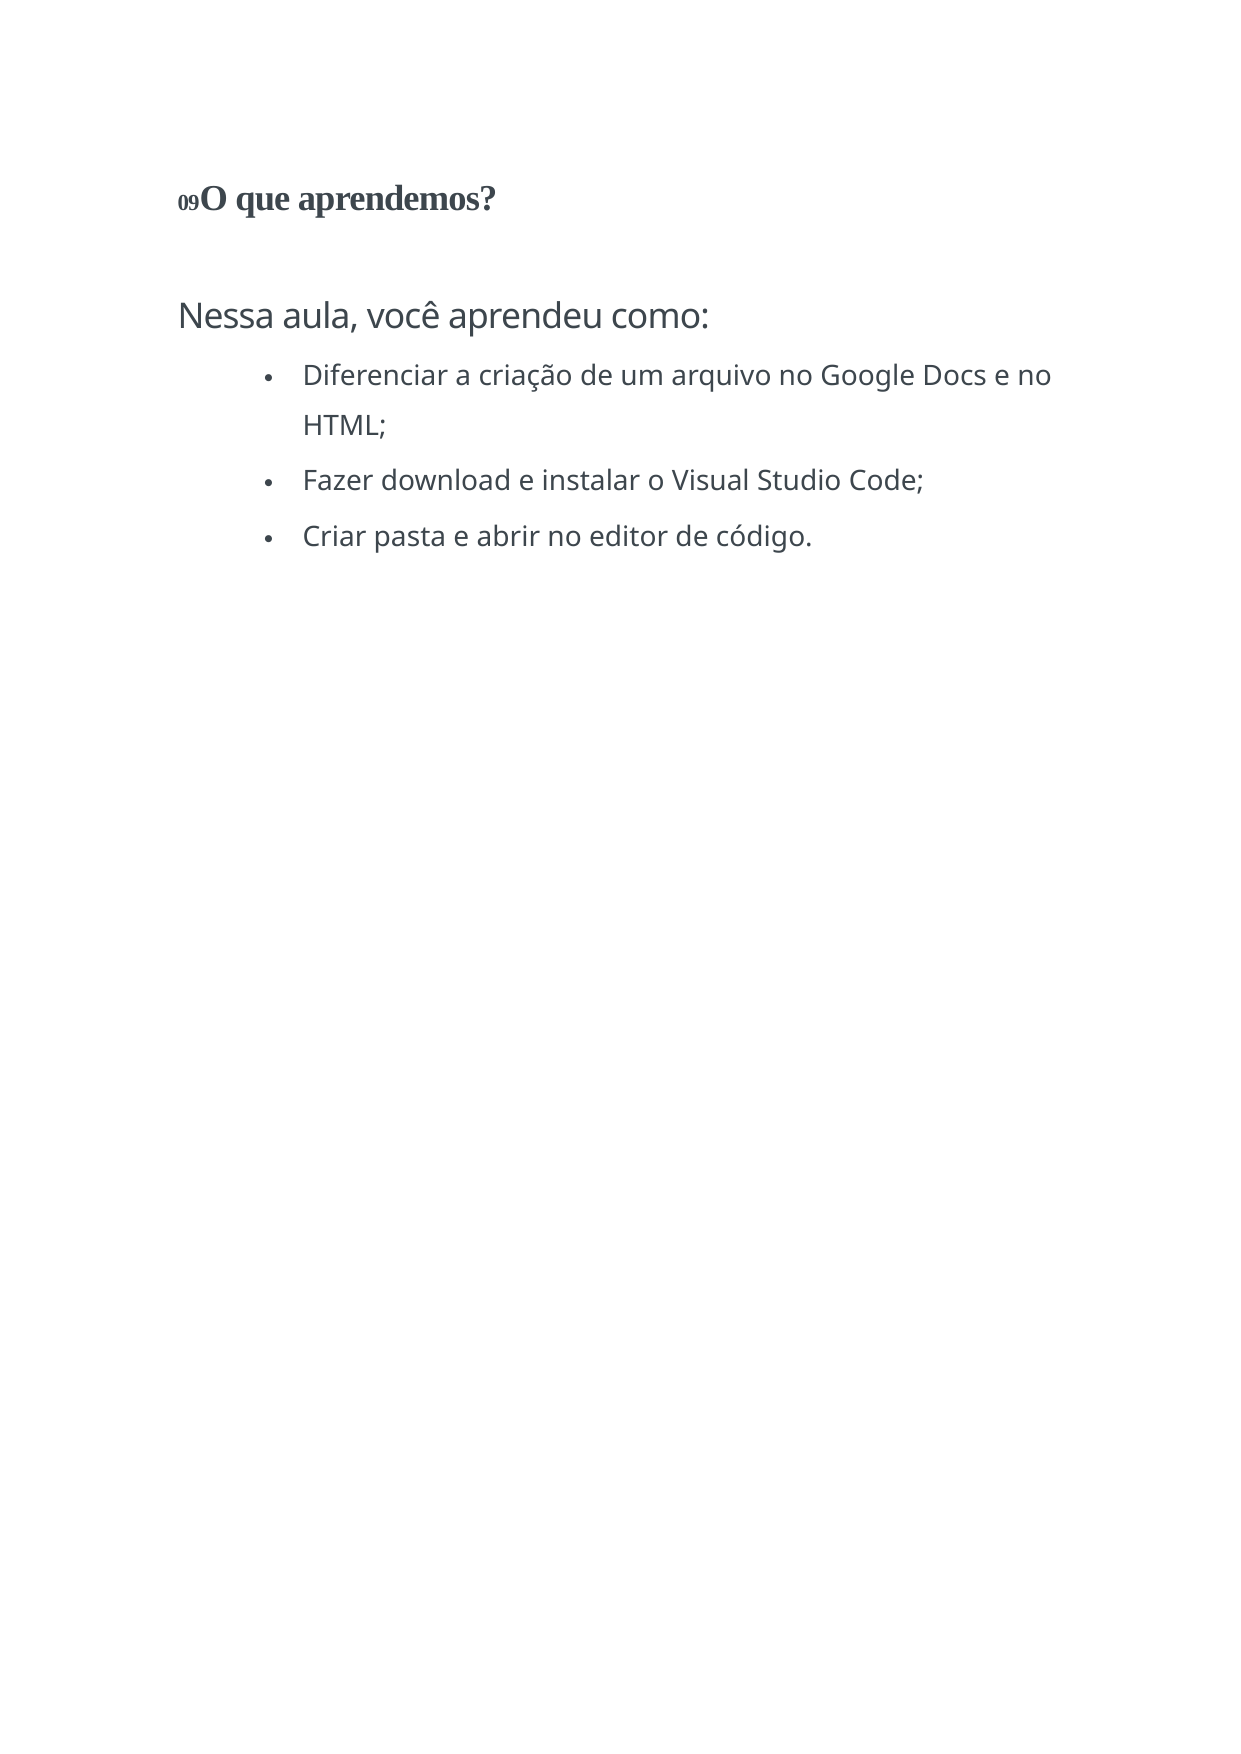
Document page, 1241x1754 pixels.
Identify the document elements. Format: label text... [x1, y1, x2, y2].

subtitle Nessa aula, você aprendeu como: [177, 289, 1063, 338]
subtitle 09O que aprendemos? [177, 177, 1063, 219]
list Diferenciar a criação de um arquivo no Google Docs e no HTML; [265, 344, 1063, 443]
list Fazer download e instalar o Visual Studio Code; [265, 449, 1063, 499]
list Criar pasta e abrir no editor de código. [265, 505, 1063, 554]
